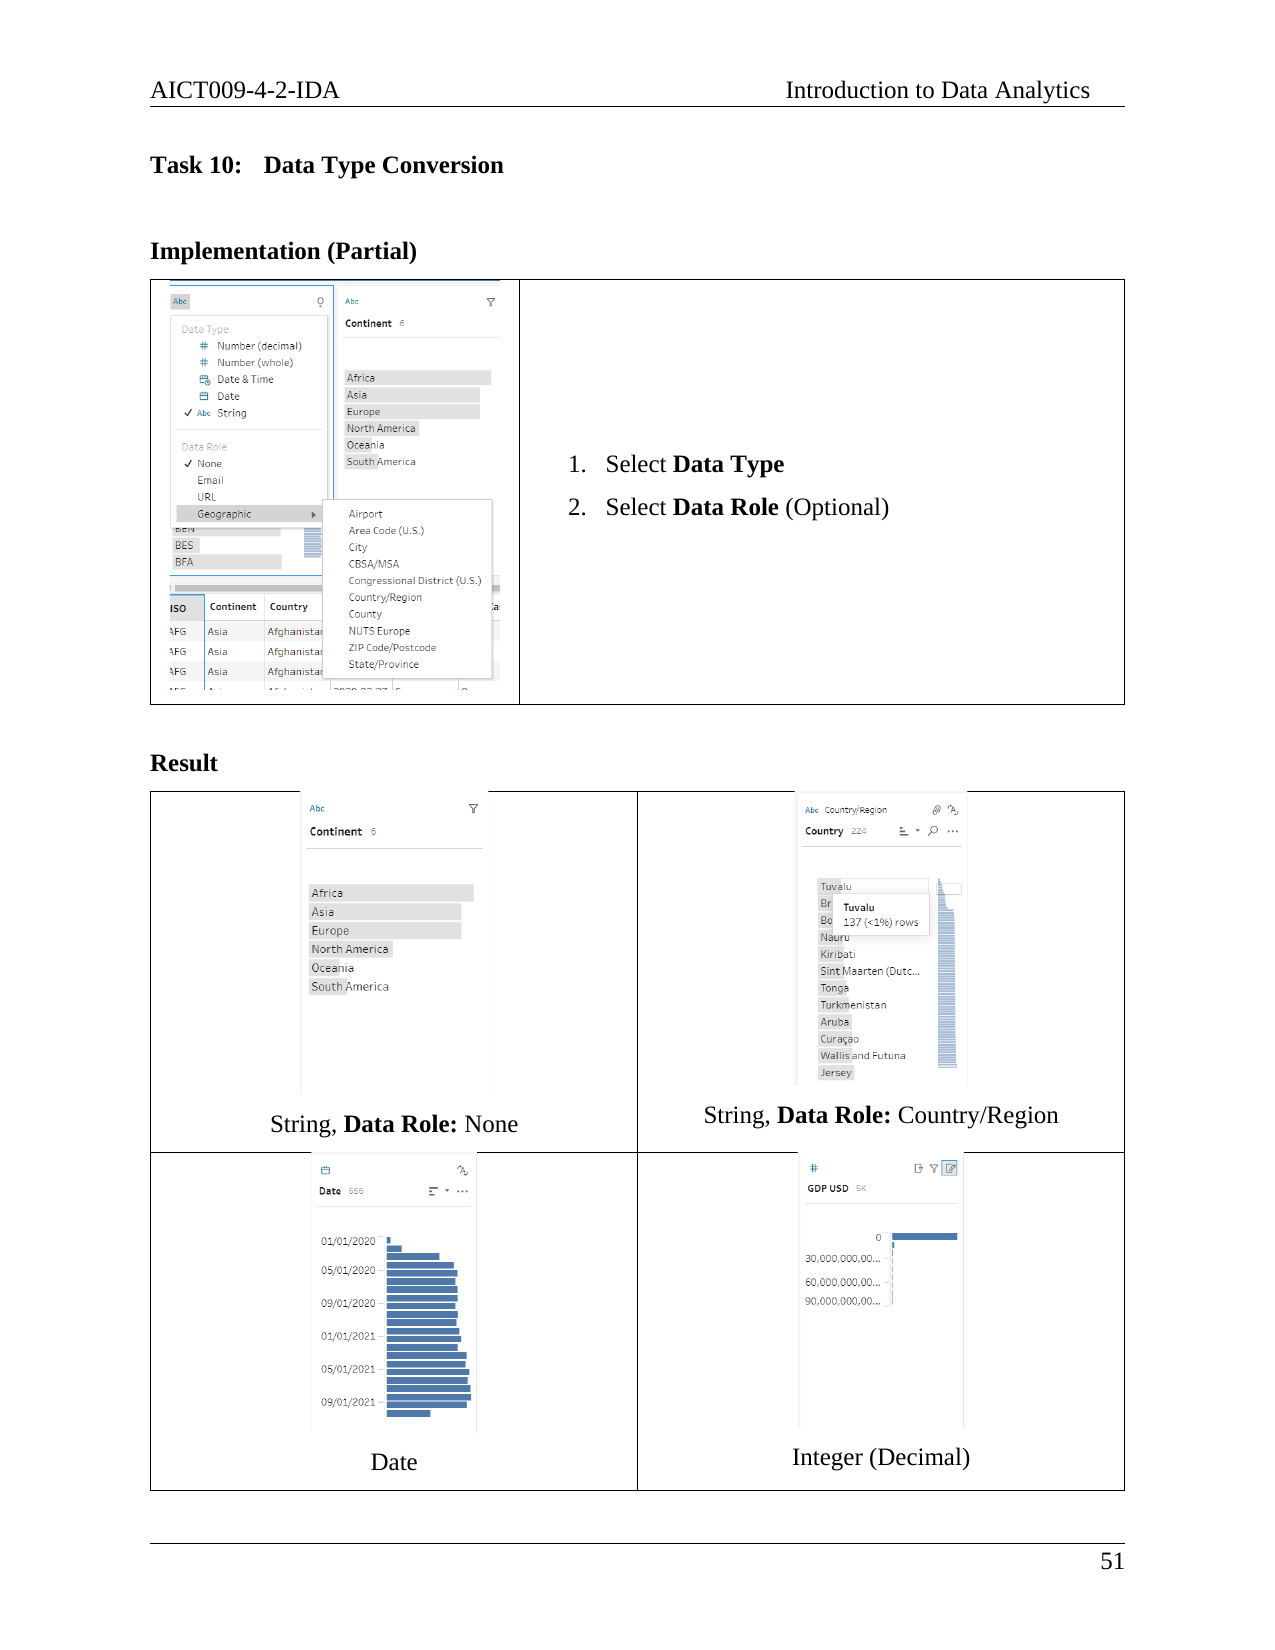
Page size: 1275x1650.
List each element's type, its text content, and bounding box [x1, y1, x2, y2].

table_header Select Data Type Select Data Role (Optional) [520, 280, 1124, 703]
table_cell Date [151, 1153, 637, 1490]
list Data Type Conversion [150, 150, 1125, 179]
picture [299, 791, 489, 1095]
picture [794, 791, 968, 1086]
table_header String, Data Role: None [151, 792, 637, 1152]
picture [797, 1152, 965, 1428]
table_header String, Data Role: Country/Region [638, 792, 1124, 1152]
picture [311, 1152, 477, 1433]
table_cell Integer (Decimal) [638, 1153, 1124, 1490]
table_header [151, 280, 519, 703]
text Implementation (Partial) [150, 236, 1125, 265]
text Result [150, 748, 1125, 776]
picture [169, 280, 500, 690]
